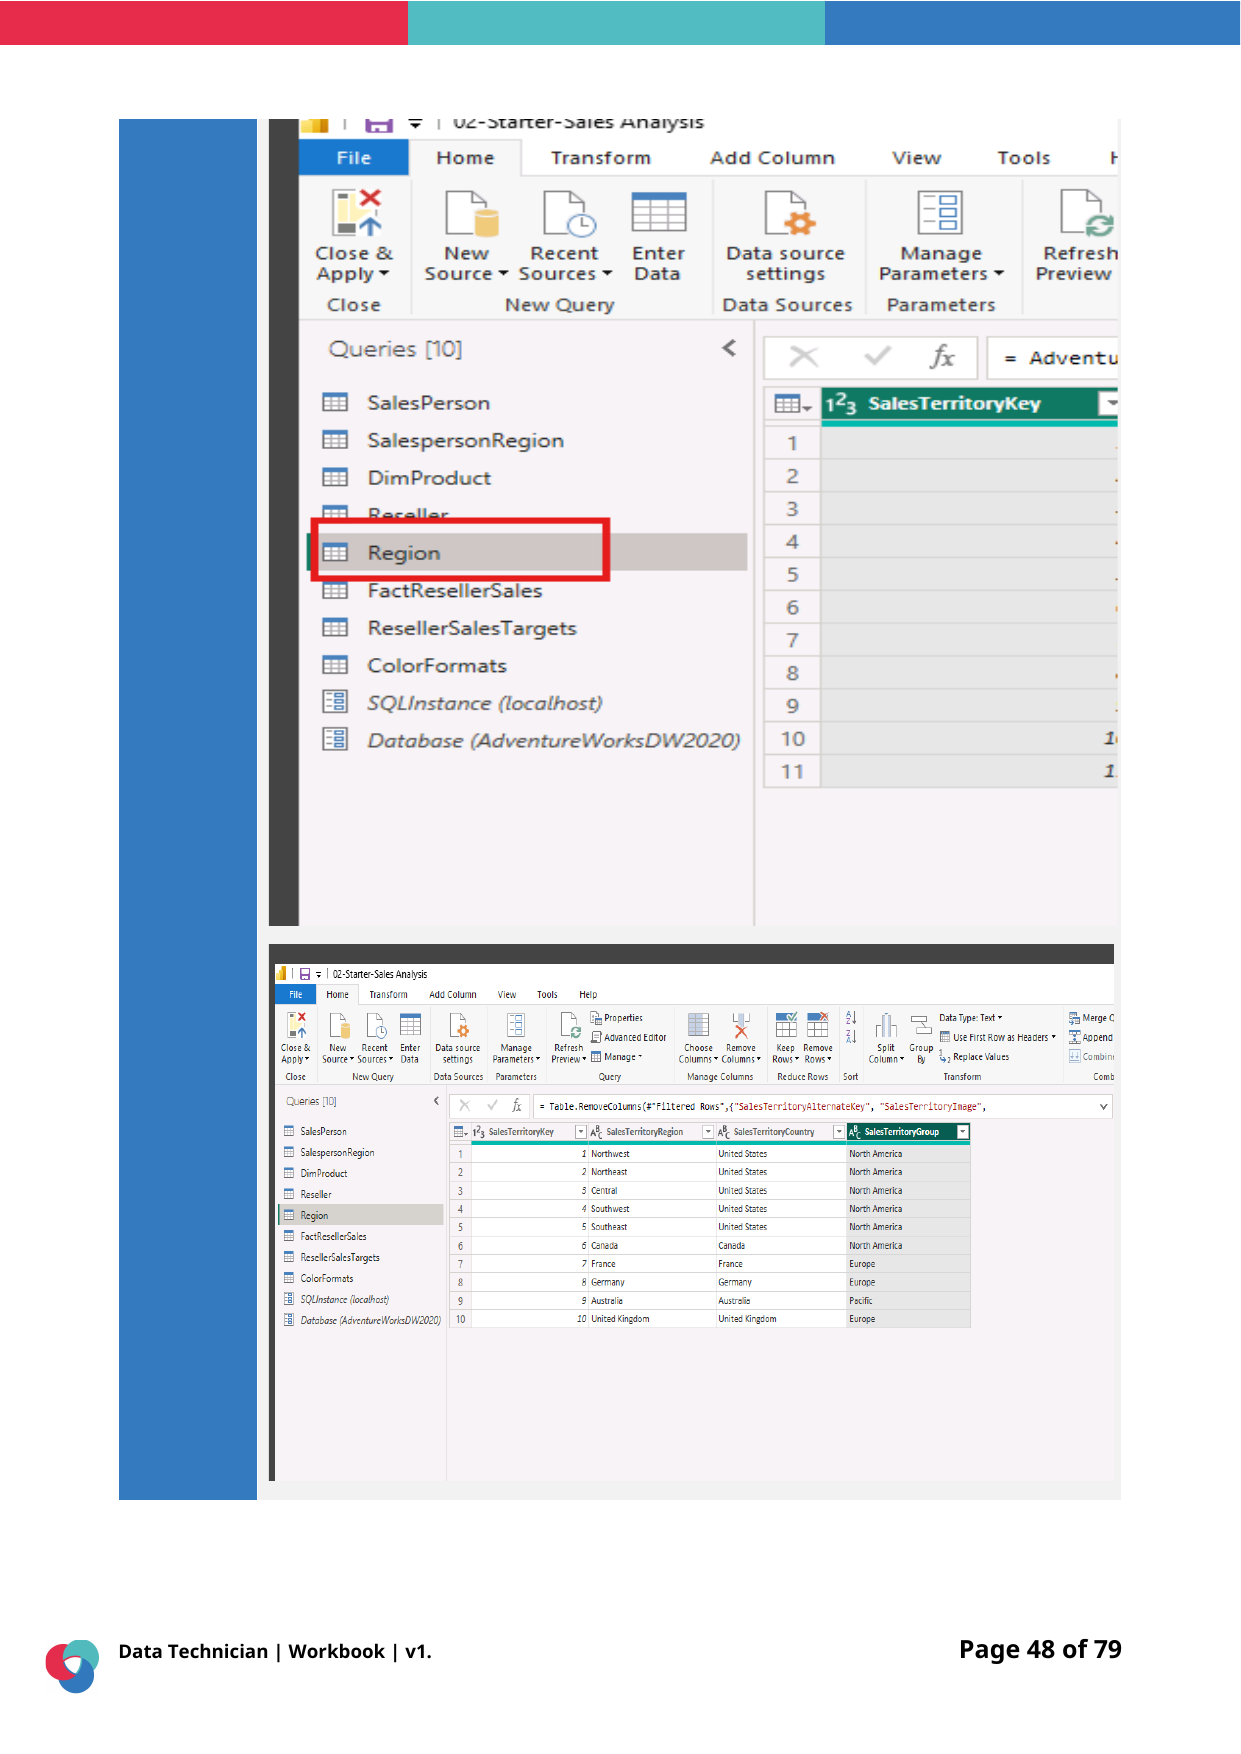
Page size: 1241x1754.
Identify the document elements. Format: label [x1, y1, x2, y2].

picture [45, 1640, 100, 1694]
table_header [119, 119, 257, 1500]
picture [268, 944, 1114, 1481]
table_header [258, 119, 1121, 1500]
picture [268, 119, 1118, 926]
